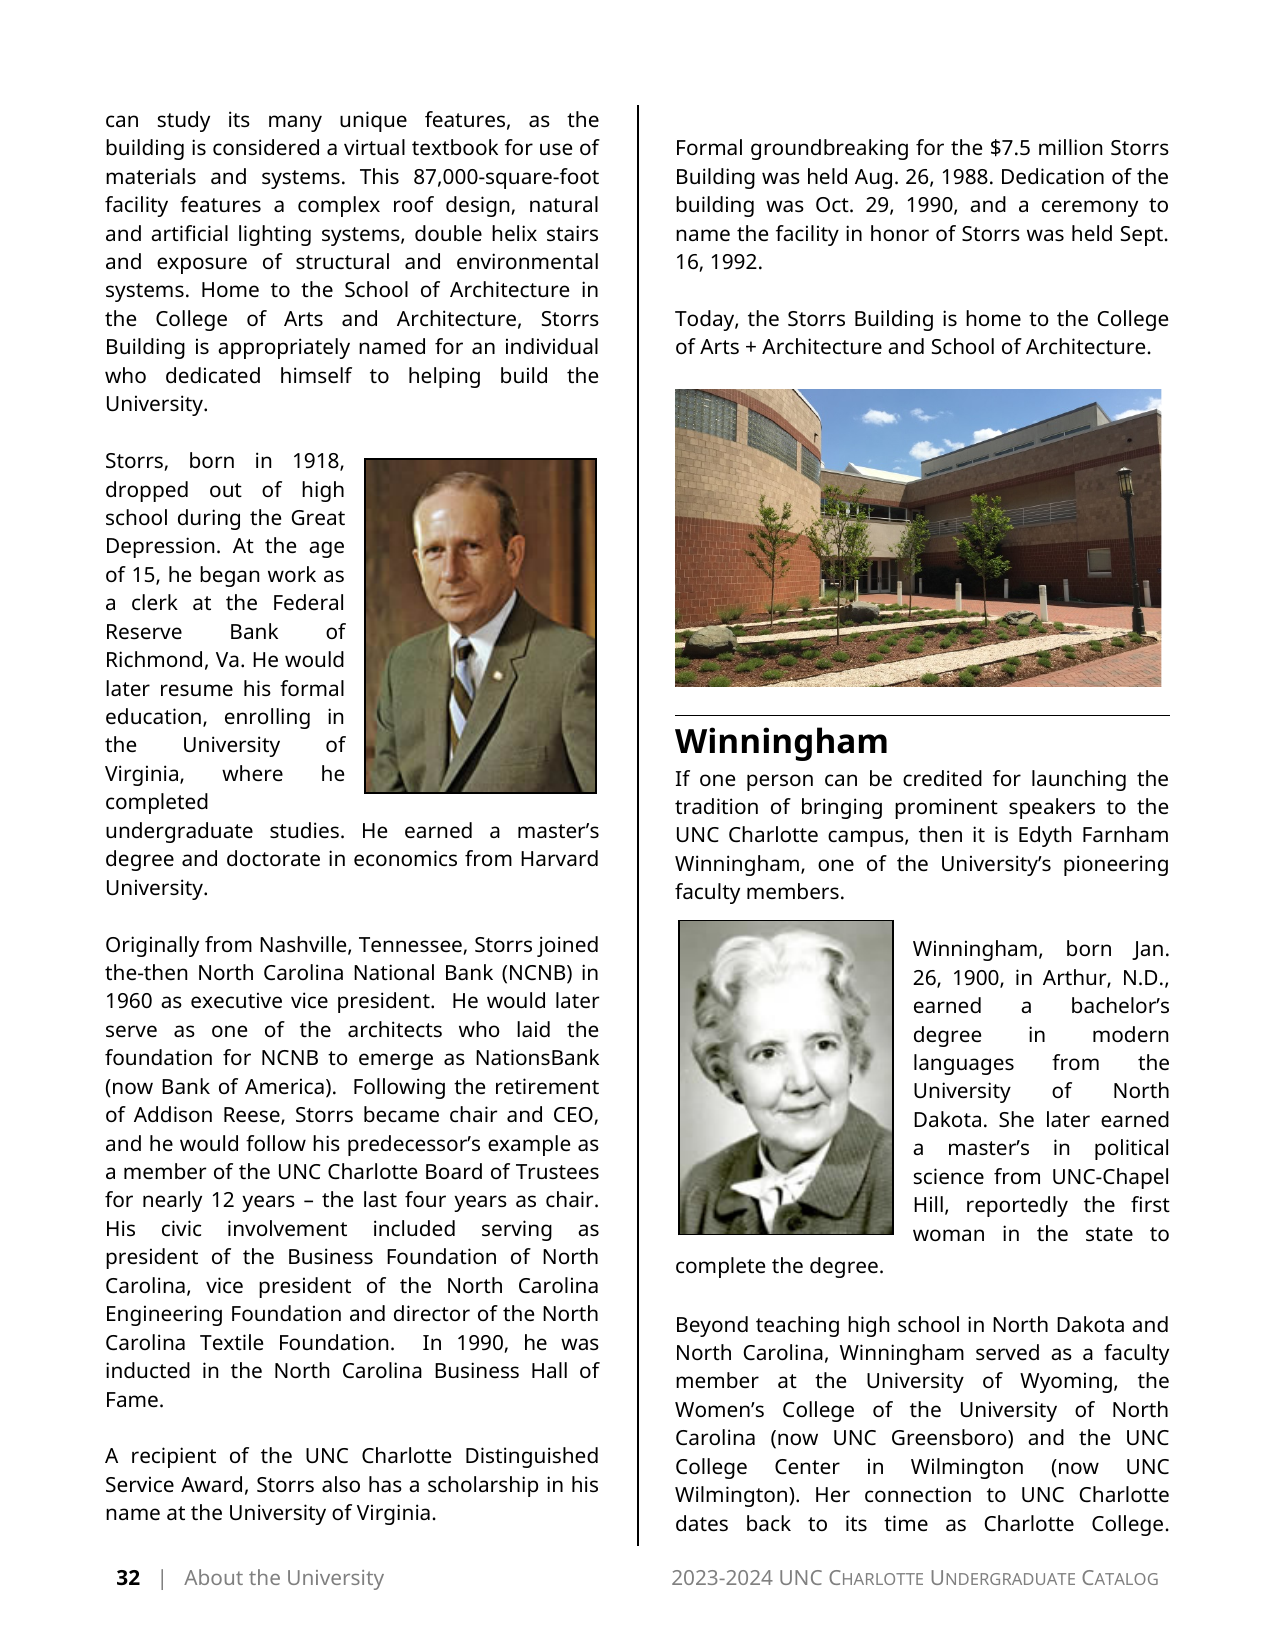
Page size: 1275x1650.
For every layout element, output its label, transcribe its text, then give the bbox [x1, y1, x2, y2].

text Winningham [675, 716, 1170, 764]
text Today, the Storrs Building is home to the College of Arts + Architecture and School of Architecture. [675, 304, 1170, 361]
picture [366, 460, 595, 792]
text Formal groundbreaking for the $7.5 million Storrs Building was held Aug. 26, 1988. Dedication of the building was Oct. 29, 1990, and a ceremony to name the facility in honor of Storrs was held Sept. 16, 1992. [675, 133, 1170, 276]
picture [680, 921, 892, 1234]
text Originally from Nashville, Tennessee, Storrs joined the-then North Carolina National Bank (NCNB) in 1960 as executive vice president. He would later serve as one of the architects who laid the foundation for NCNB to emerge as NationsBank (now Bank of America). Following the retirement of Addison Reese, Storrs became chair and CEO, and he would follow his predecessor’s example as a member of the UNC Charlotte Board of Trustees for nearly 12 years – the last four years as chair. His civic involvement included serving as president of the Business Foundation of North Carolina, vice president of the North Carolina Engineering Foundation and director of the North Carolina Textile Foundation. In 1990, he was inducted in the North Carolina Business Hall of Fame. [105, 930, 600, 1413]
picture [675, 389, 1162, 687]
text A recipient of the UNC Charlotte Distinguished Service Award, Storrs also has a scholarship in his name at the University of Virginia. [105, 1442, 600, 1527]
text If one person can be credited for launching the tradition of bringing prominent speakers to the UNC Charlotte campus, then it is Edyth Farnham Winningham, one of the University’s pioneering faculty members. [675, 764, 1170, 906]
